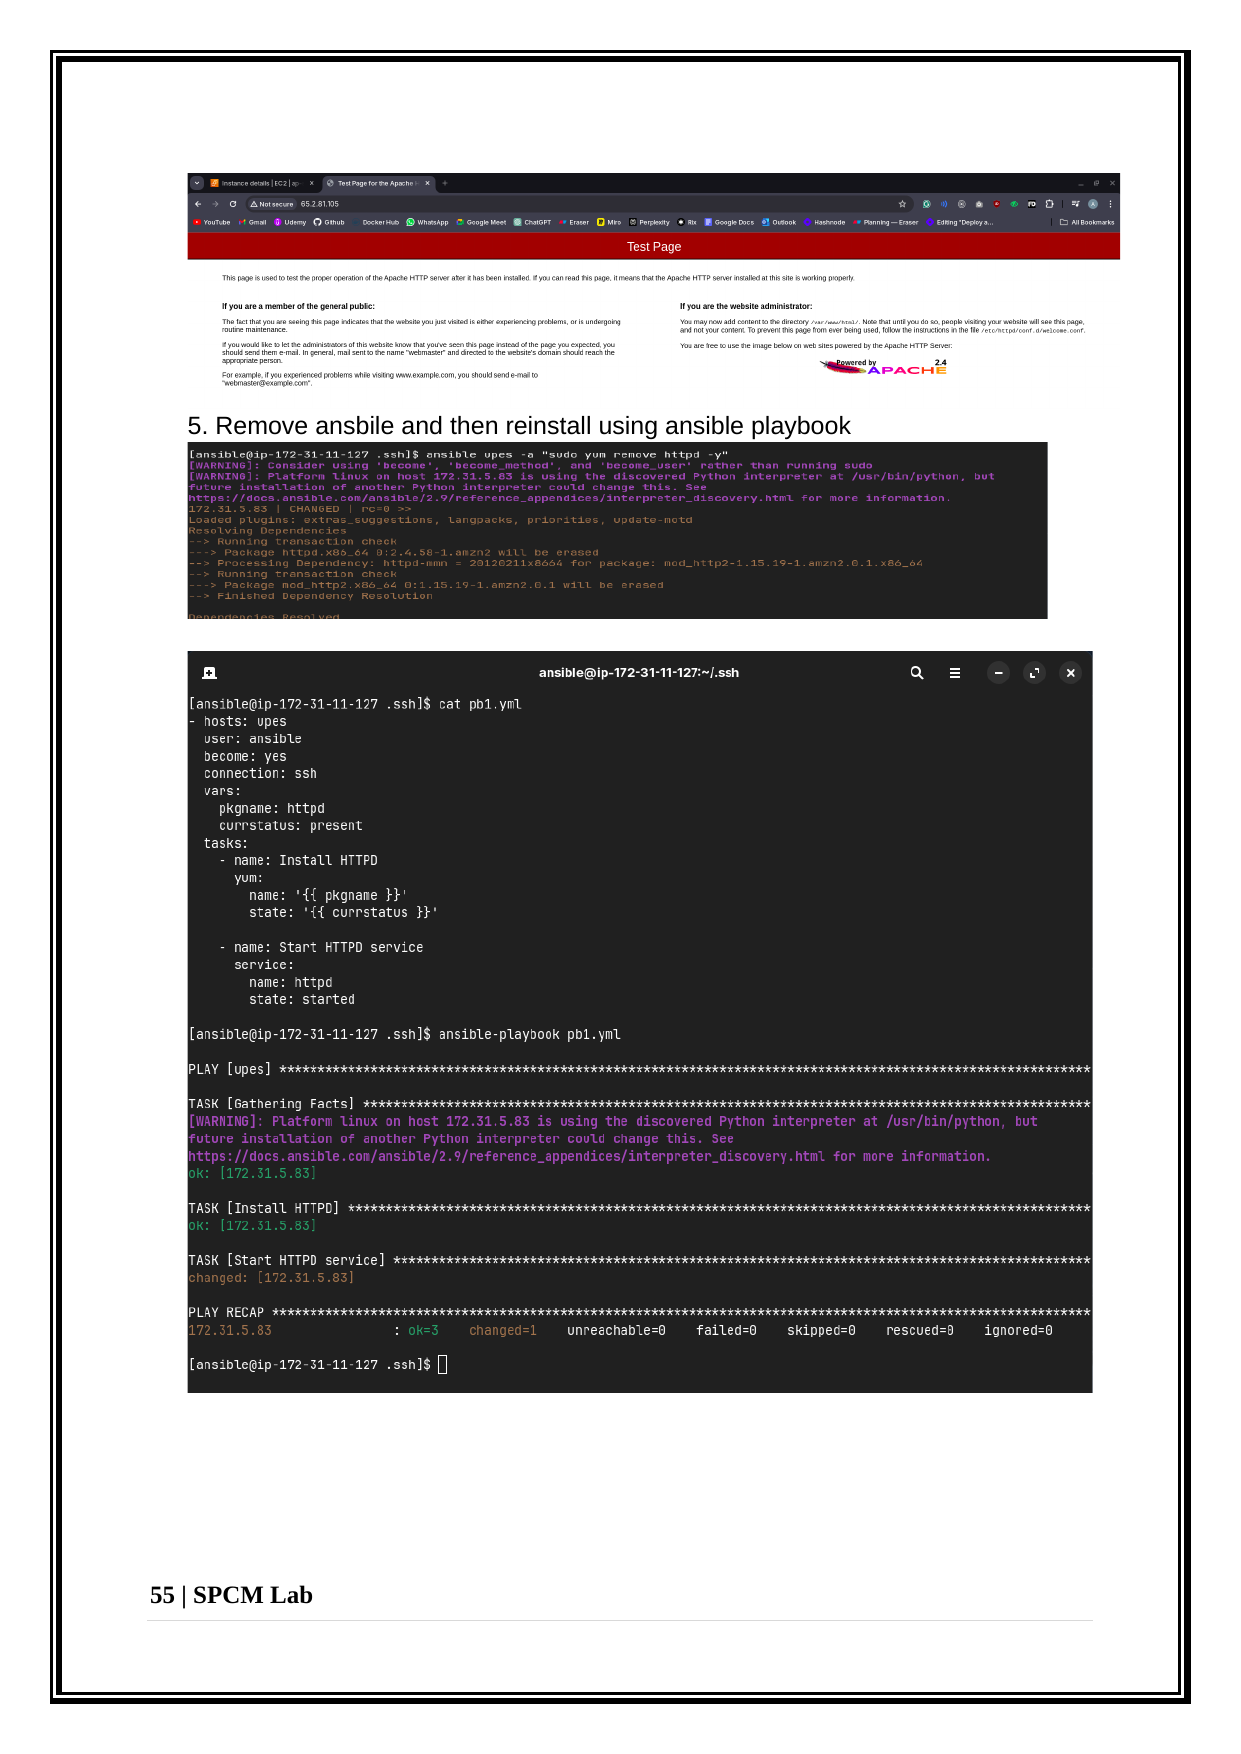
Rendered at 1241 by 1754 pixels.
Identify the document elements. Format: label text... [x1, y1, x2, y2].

text 5. Remove ansbile and then reinstall using ansible playbook [187, 411, 1100, 440]
picture [187, 651, 1093, 1393]
picture [187, 442, 1048, 619]
picture [187, 173, 1121, 409]
